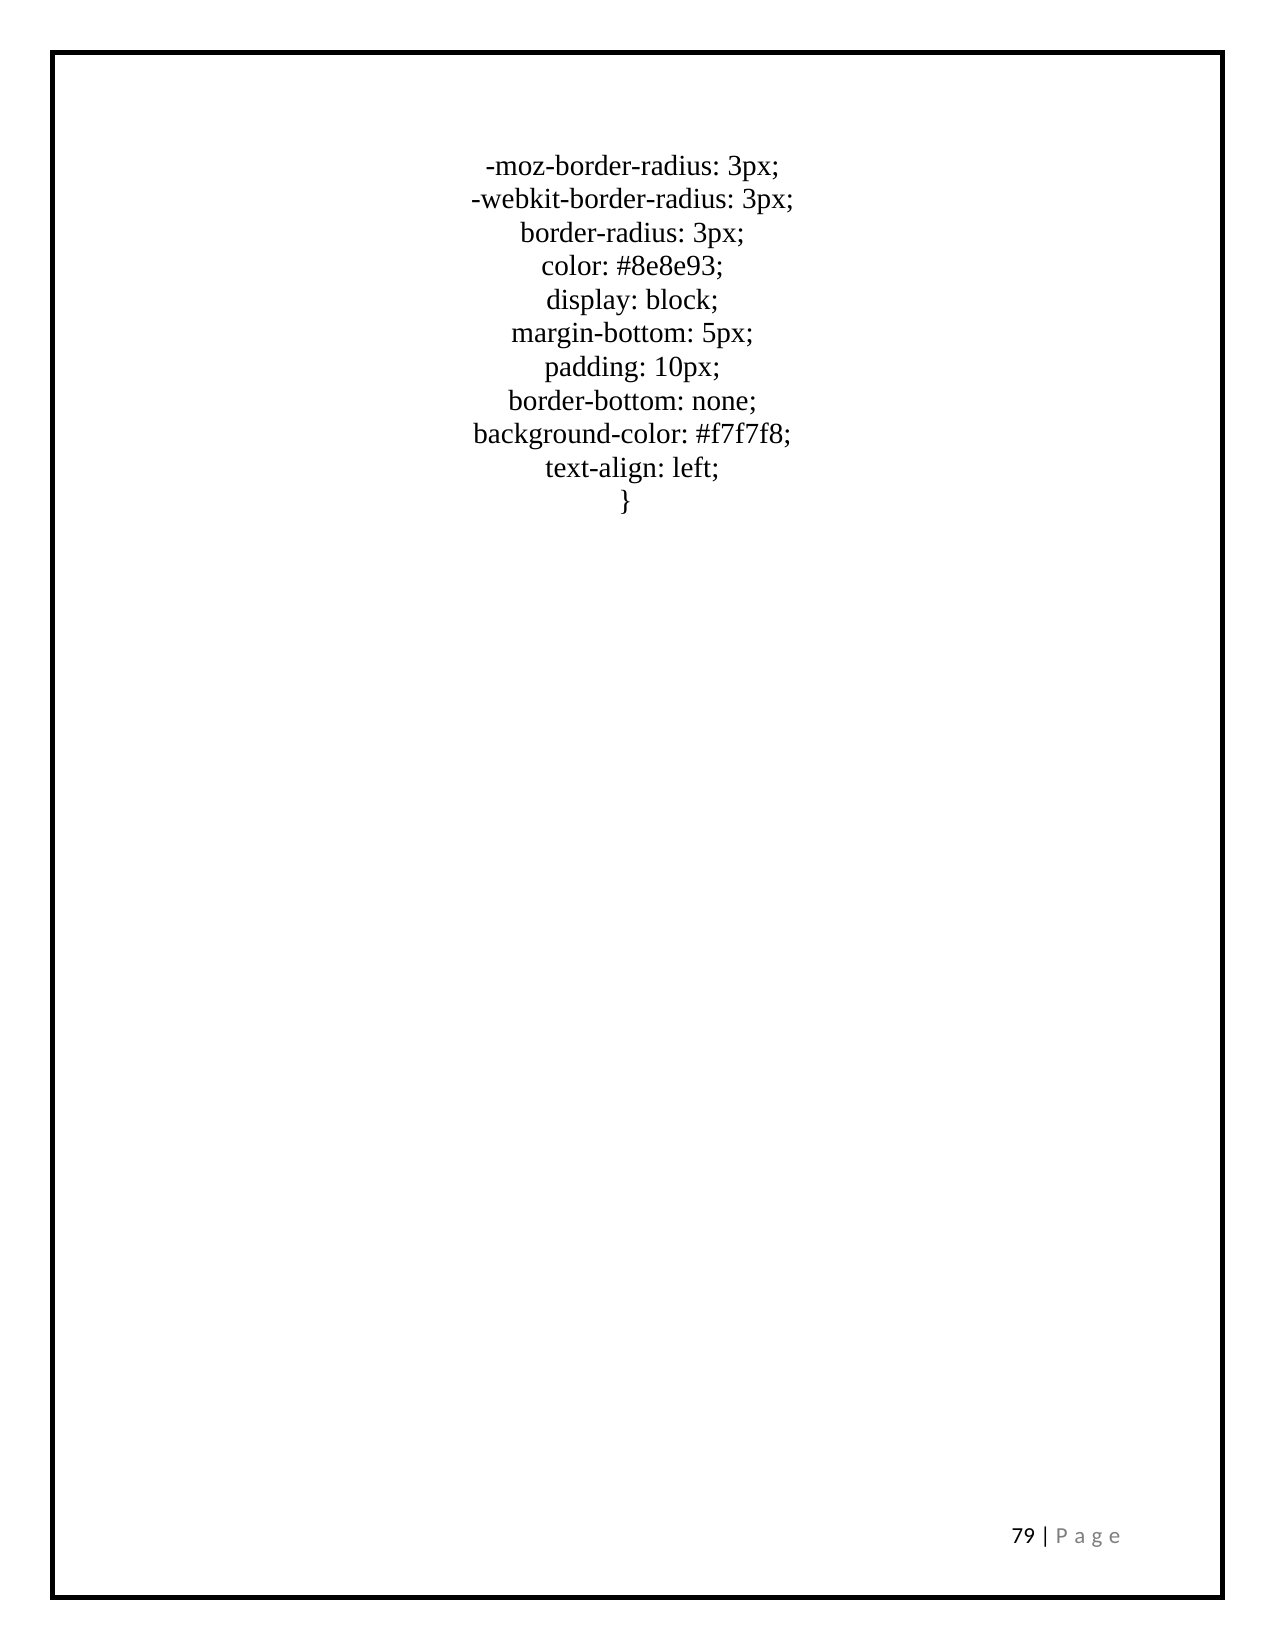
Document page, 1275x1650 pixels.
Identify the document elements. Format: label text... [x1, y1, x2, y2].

text color: #8e8e93; [64, 248, 1185, 282]
text padding: 10px; [64, 349, 1185, 383]
text display: block; [64, 282, 1185, 316]
text margin-bottom: 5px; [64, 316, 1185, 349]
text -webkit-border-radius: 3px; [64, 181, 1185, 215]
text background-color: #f7f7f8; [64, 416, 1185, 450]
text border-bottom: none; [64, 383, 1185, 416]
text } [64, 483, 1185, 517]
text border-radius: 3px; [64, 215, 1185, 248]
text text-align: left; [64, 450, 1185, 483]
text -moz-border-radius: 3px; [64, 148, 1185, 181]
